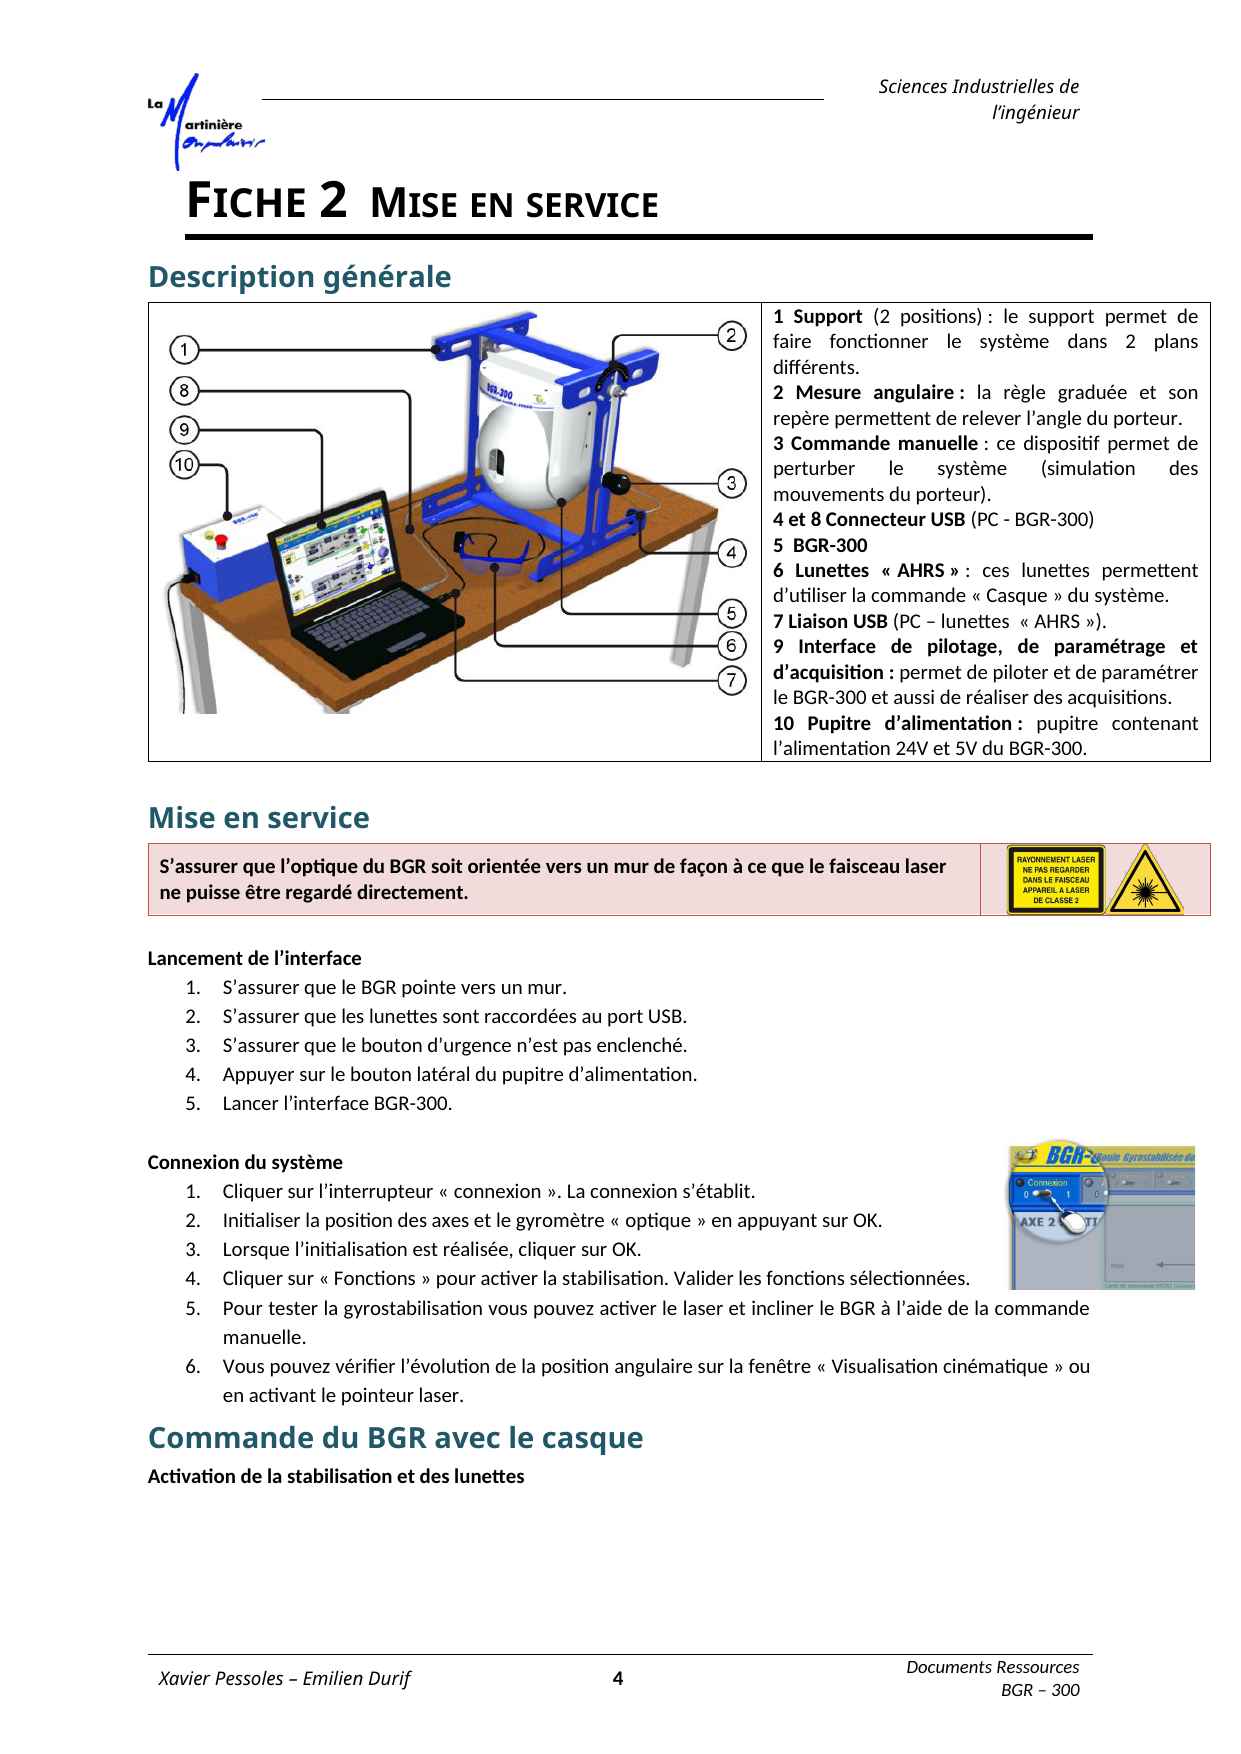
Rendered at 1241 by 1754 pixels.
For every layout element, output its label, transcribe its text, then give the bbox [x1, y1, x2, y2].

list Cliquer sur l’interrupteur « connexion ». La connexion s’établit. [185, 1178, 1004, 1203]
list Vous pouvez vérifier l’évolution de la position angulaire sur la fenêtre « Visualisation cinématique » ou en activant le pointeur laser. [185, 1353, 1093, 1408]
text Lancement de l’interface [148, 945, 1093, 970]
text Connexion du système [148, 1149, 1004, 1174]
picture [1006, 843, 1184, 915]
table_header 1 Support (2 positions) : le support permet de faire fonctionner le système dans 2 plans différents. 2 Mesure angulaire : la règle graduée et son repère permettent de relever l’angle du porteur. 3 Commande manuelle : ce dispositif permet de perturber le système (simulation des mouvements du porteur). 4 et 8 Connecteur USB (PC - BGR-300) 5 BGR-300 6 Lunettes « AHRS » : ces lunettes permettent d’utiliser la commande « Casque » du système. 7 Liaison USB (PC – lunettes « AHRS »). 9 Interface de pilotage, de paramétrage et d’acquisition : permet de piloter et de paramétrer le BGR-300 et aussi de réaliser des acquisitions. 10 Pupitre d’alimentation : pupitre contenant l’alimentation 24V et 5V du BGR-300. [762, 303, 1210, 761]
subtitle Mise en service [185, 163, 1093, 234]
list S’assurer que le bouton d’urgence n’est pas enclenché. [185, 1032, 1093, 1058]
list Lancer l’interface BGR-300. [185, 1091, 1093, 1116]
table_header [981, 844, 1006, 914]
list S’assurer que le BGR pointe vers un mur. [185, 974, 1093, 999]
list Pour tester la gyrostabilisation vous pouvez activer le laser et incliner le BGR à l’aide de la commande manuelle. [185, 1295, 1093, 1349]
list S’assurer que les lunettes sont raccordées au port USB. [185, 1003, 1093, 1028]
text Activation de la stabilisation et des lunettes [148, 1463, 1093, 1489]
table_header S’assurer que l’optique du BGR soit orientée vers un mur de façon à ce que le faisceau laser ne puisse être regardé directement. [149, 844, 980, 914]
table_header [149, 303, 761, 761]
subtitle Commande du BGR avec le casque [148, 1418, 1093, 1457]
list Lorsque l’initialisation est réalisée, cliquer sur OK. [185, 1236, 1004, 1262]
subtitle Mise en service [148, 797, 1093, 837]
picture [159, 303, 751, 714]
table_header [1184, 844, 1210, 914]
subtitle Description générale [148, 256, 1093, 296]
list Cliquer sur « Fonctions » pour activer la stabilisation. Valider les fonctions sélectionnées. [185, 1266, 1093, 1291]
list Initialiser la position des axes et le gyromètre « optique » en appuyant sur OK. [185, 1207, 1004, 1233]
picture [147, 73, 266, 171]
list Appuyer sur le bouton latéral du pupitre d’alimentation. [185, 1061, 1093, 1087]
